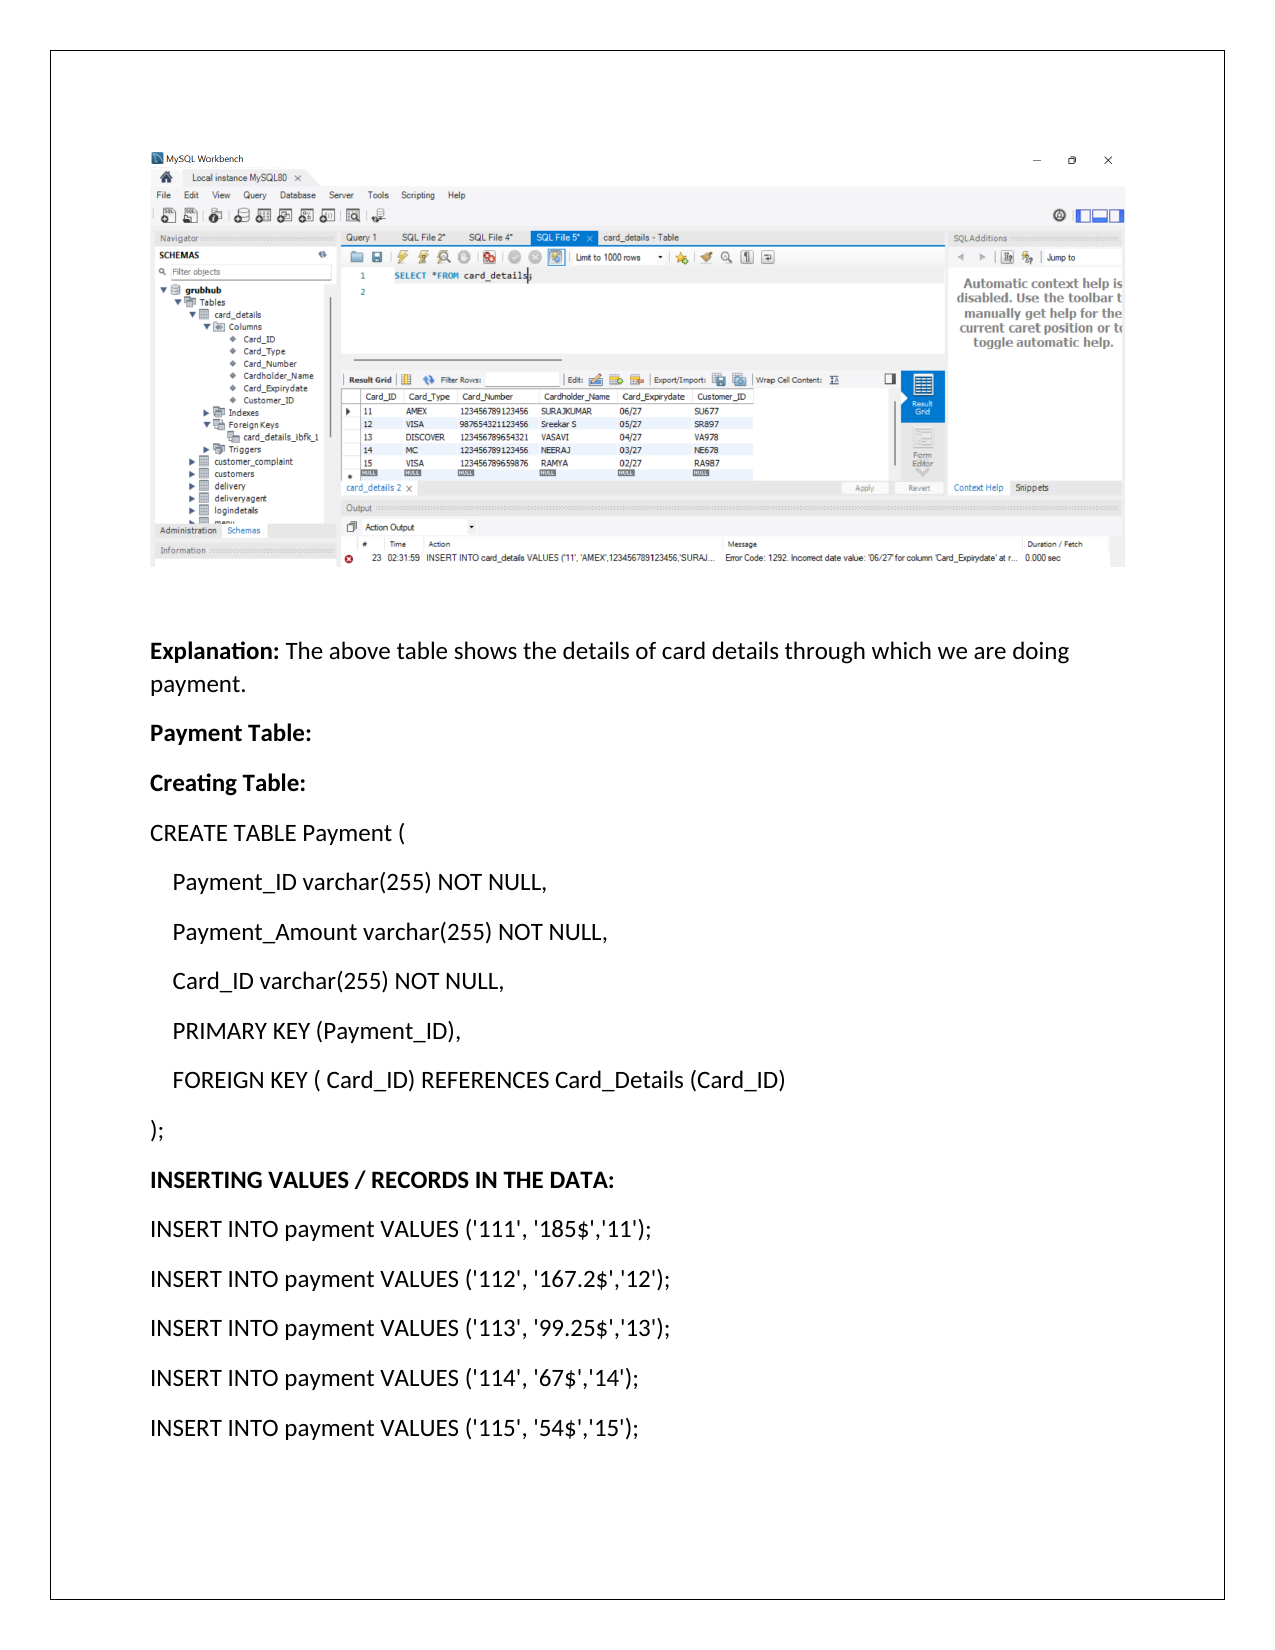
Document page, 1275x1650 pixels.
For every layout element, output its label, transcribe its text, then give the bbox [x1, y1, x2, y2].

text ); [150, 1114, 1125, 1145]
text INSERT INTO payment VALUES ('113', '99.25$','13'); [150, 1313, 1125, 1343]
text Payment_ID varchar(255) NOT NULL, [150, 866, 1125, 897]
picture [150, 150, 1125, 567]
text Creating Table: [150, 767, 1125, 798]
text PRIMARY KEY (Payment_ID), [150, 1015, 1125, 1046]
text INSERT INTO payment VALUES ('111', '185$','11'); [150, 1213, 1125, 1244]
text FOREIGN KEY ( Card_ID) REFERENCES Card_Details (Card_ID) [150, 1065, 1125, 1095]
text CREATE TABLE Payment ( [150, 817, 1125, 847]
text Explanation: The above table shows the details of card details through which we are doing payment. [150, 635, 1125, 698]
text INSERTING VALUES / RECORDS IN THE DATA: [150, 1164, 1125, 1194]
text INSERT INTO payment VALUES ('112', '167.2$','12'); [150, 1263, 1125, 1293]
text Card_ID varchar(255) NOT NULL, [150, 966, 1125, 996]
text Payment_Amount varchar(255) NOT NULL, [150, 916, 1125, 946]
text INSERT INTO payment VALUES ('114', '67$','14'); [150, 1362, 1125, 1393]
text INSERT INTO payment VALUES ('115', '54$','15'); [150, 1412, 1125, 1442]
text Payment Table: [150, 718, 1125, 748]
